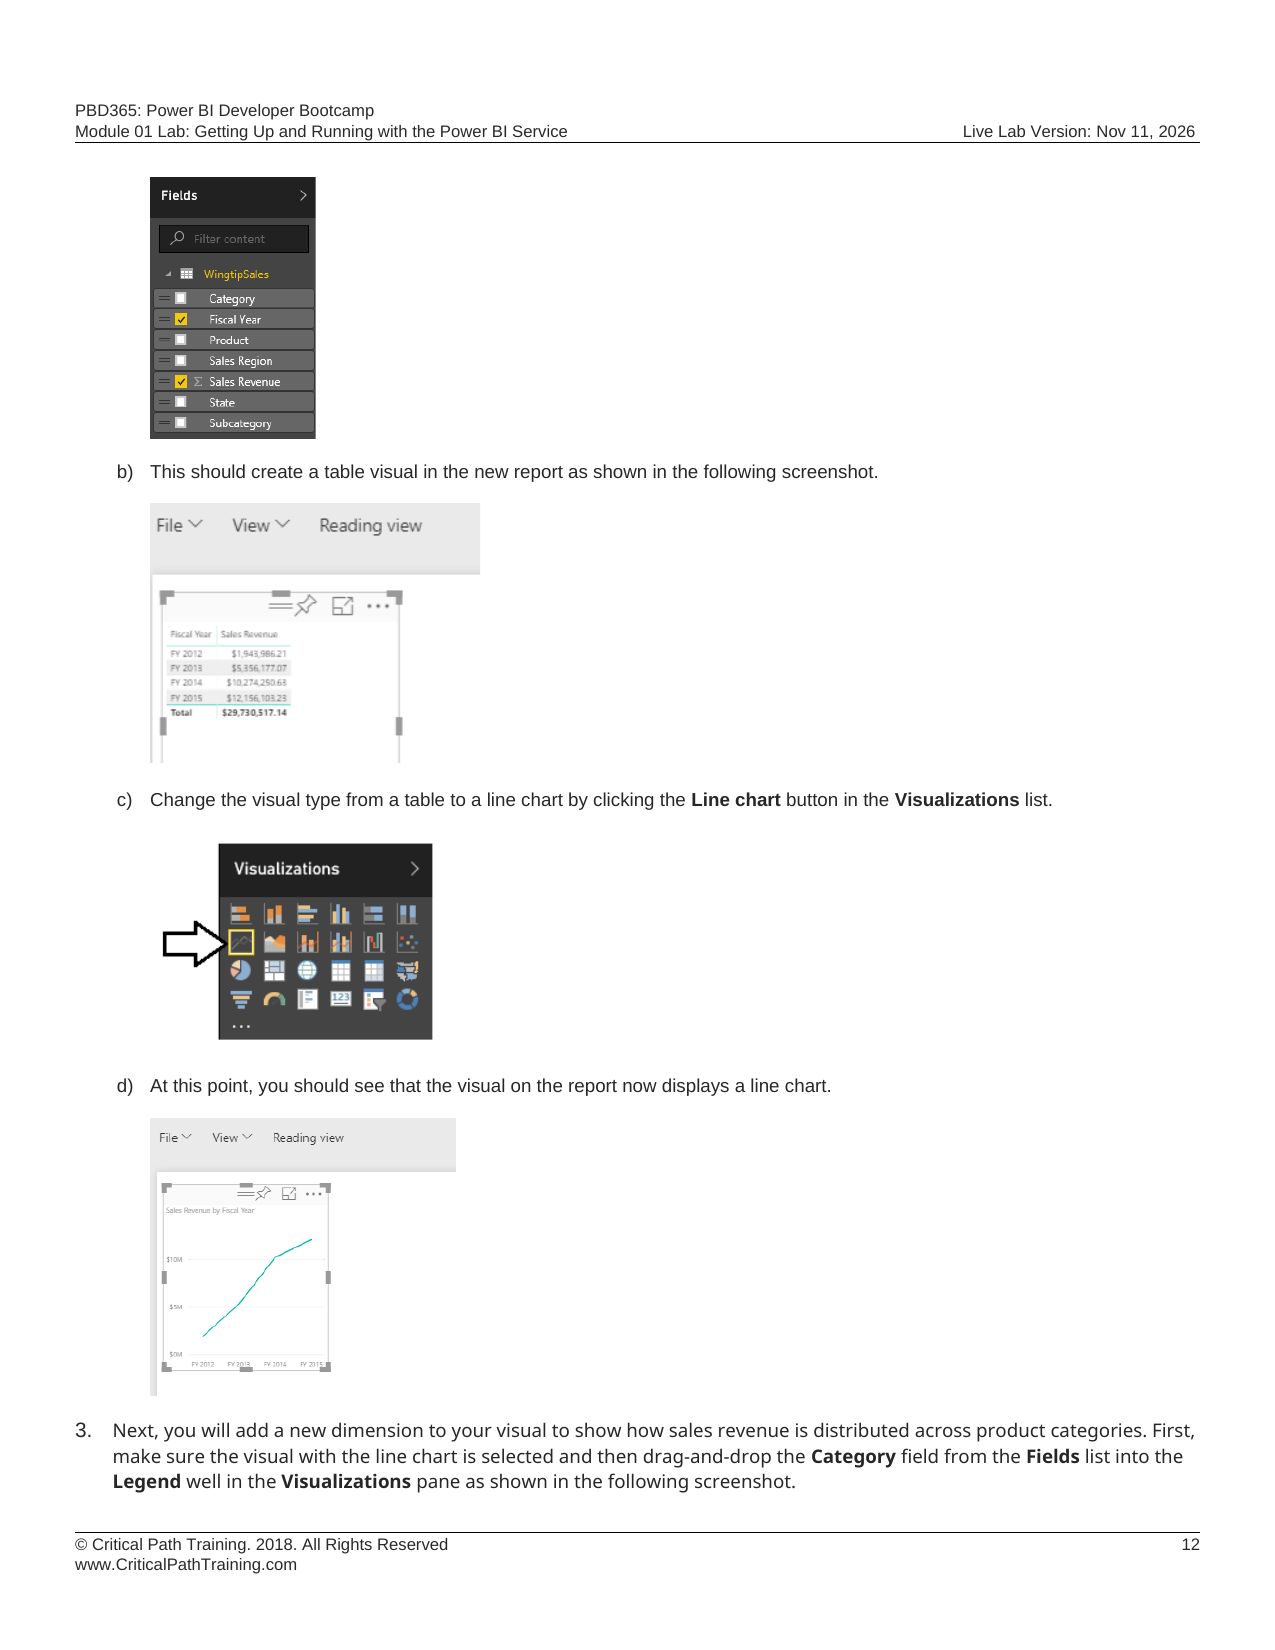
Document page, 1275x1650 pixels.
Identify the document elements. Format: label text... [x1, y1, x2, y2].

picture [150, 177, 316, 439]
picture [150, 833, 454, 1054]
text ﻿Change the visual type from a table to a line chart by clicking the Line chart button in the Visualizations list. [117, 785, 1200, 811]
text Next, you will add a new dimension to your visual to show how sales revenue is distributed across product categories. First, make sure the visual with the line chart is selected and then drag-and-drop the Category field from the Fields list into the Legend well in the Visualizations pane as shown in the following screenshot. [75, 1417, 1200, 1494]
picture [150, 503, 481, 763]
text This should create a table visual in the new report as shown in the following screenshot. [117, 461, 1200, 482]
picture [150, 1118, 456, 1396]
text At this point, you should see that the visual on the report now displays a line chart. [117, 1075, 1200, 1097]
